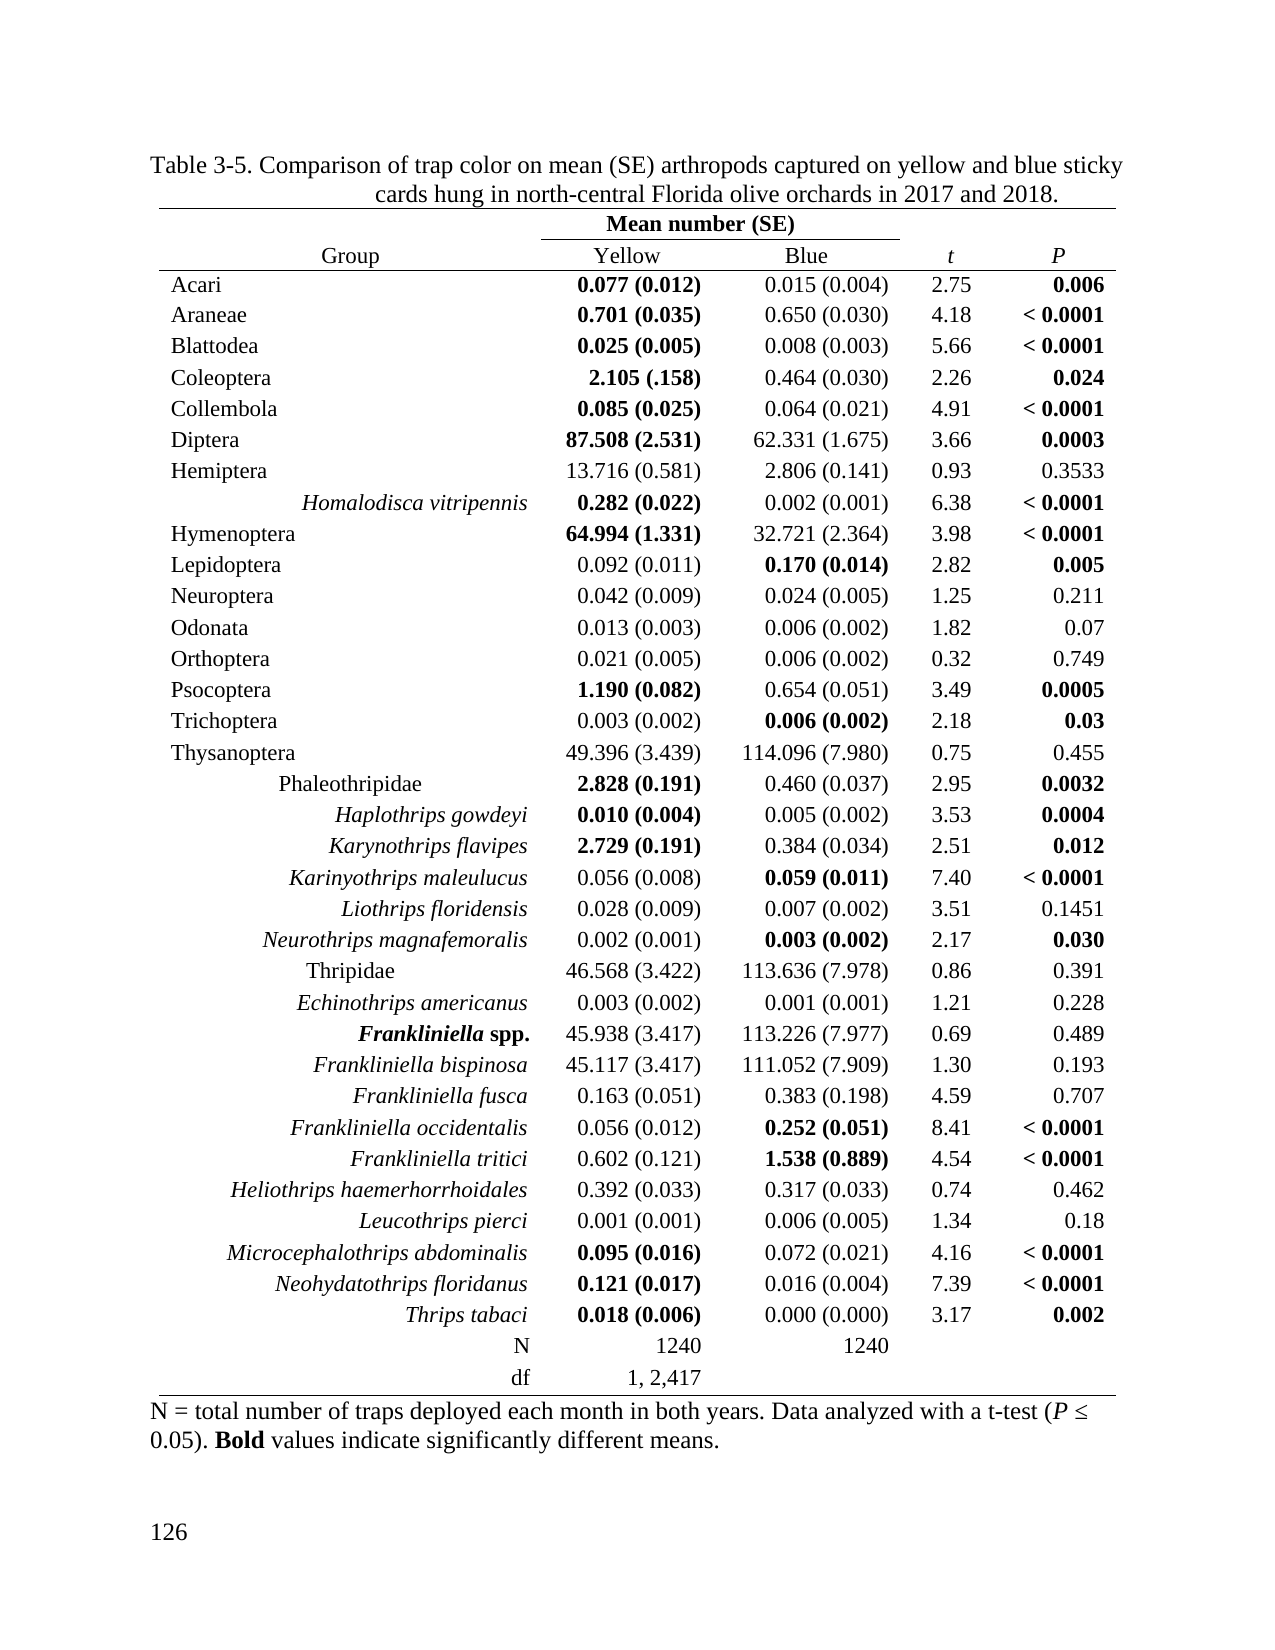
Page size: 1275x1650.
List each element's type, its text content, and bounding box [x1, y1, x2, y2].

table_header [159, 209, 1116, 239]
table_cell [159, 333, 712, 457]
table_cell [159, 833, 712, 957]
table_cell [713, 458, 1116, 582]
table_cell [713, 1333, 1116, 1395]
text Table 3-5. Comparison of trap color on mean (SE) arthropods captured on yellow and blue sticky cards hung in north-central Florida olive orchards in 2017 and 2018. [150, 150, 1125, 207]
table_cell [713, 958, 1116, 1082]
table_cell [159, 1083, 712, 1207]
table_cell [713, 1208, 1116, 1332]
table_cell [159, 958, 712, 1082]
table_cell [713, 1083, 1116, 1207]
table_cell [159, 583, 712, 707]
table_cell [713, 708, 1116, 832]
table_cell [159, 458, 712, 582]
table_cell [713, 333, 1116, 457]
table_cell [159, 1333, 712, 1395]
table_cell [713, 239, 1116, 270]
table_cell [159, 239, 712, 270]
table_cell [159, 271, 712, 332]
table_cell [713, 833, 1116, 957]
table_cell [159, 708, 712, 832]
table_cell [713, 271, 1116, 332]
text N = total number of traps deployed each month in both years. Data analyzed with a t-test (P ≤ 0.05). Bold values indicate significantly different means. [150, 1396, 1125, 1453]
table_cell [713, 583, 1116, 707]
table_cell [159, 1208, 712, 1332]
